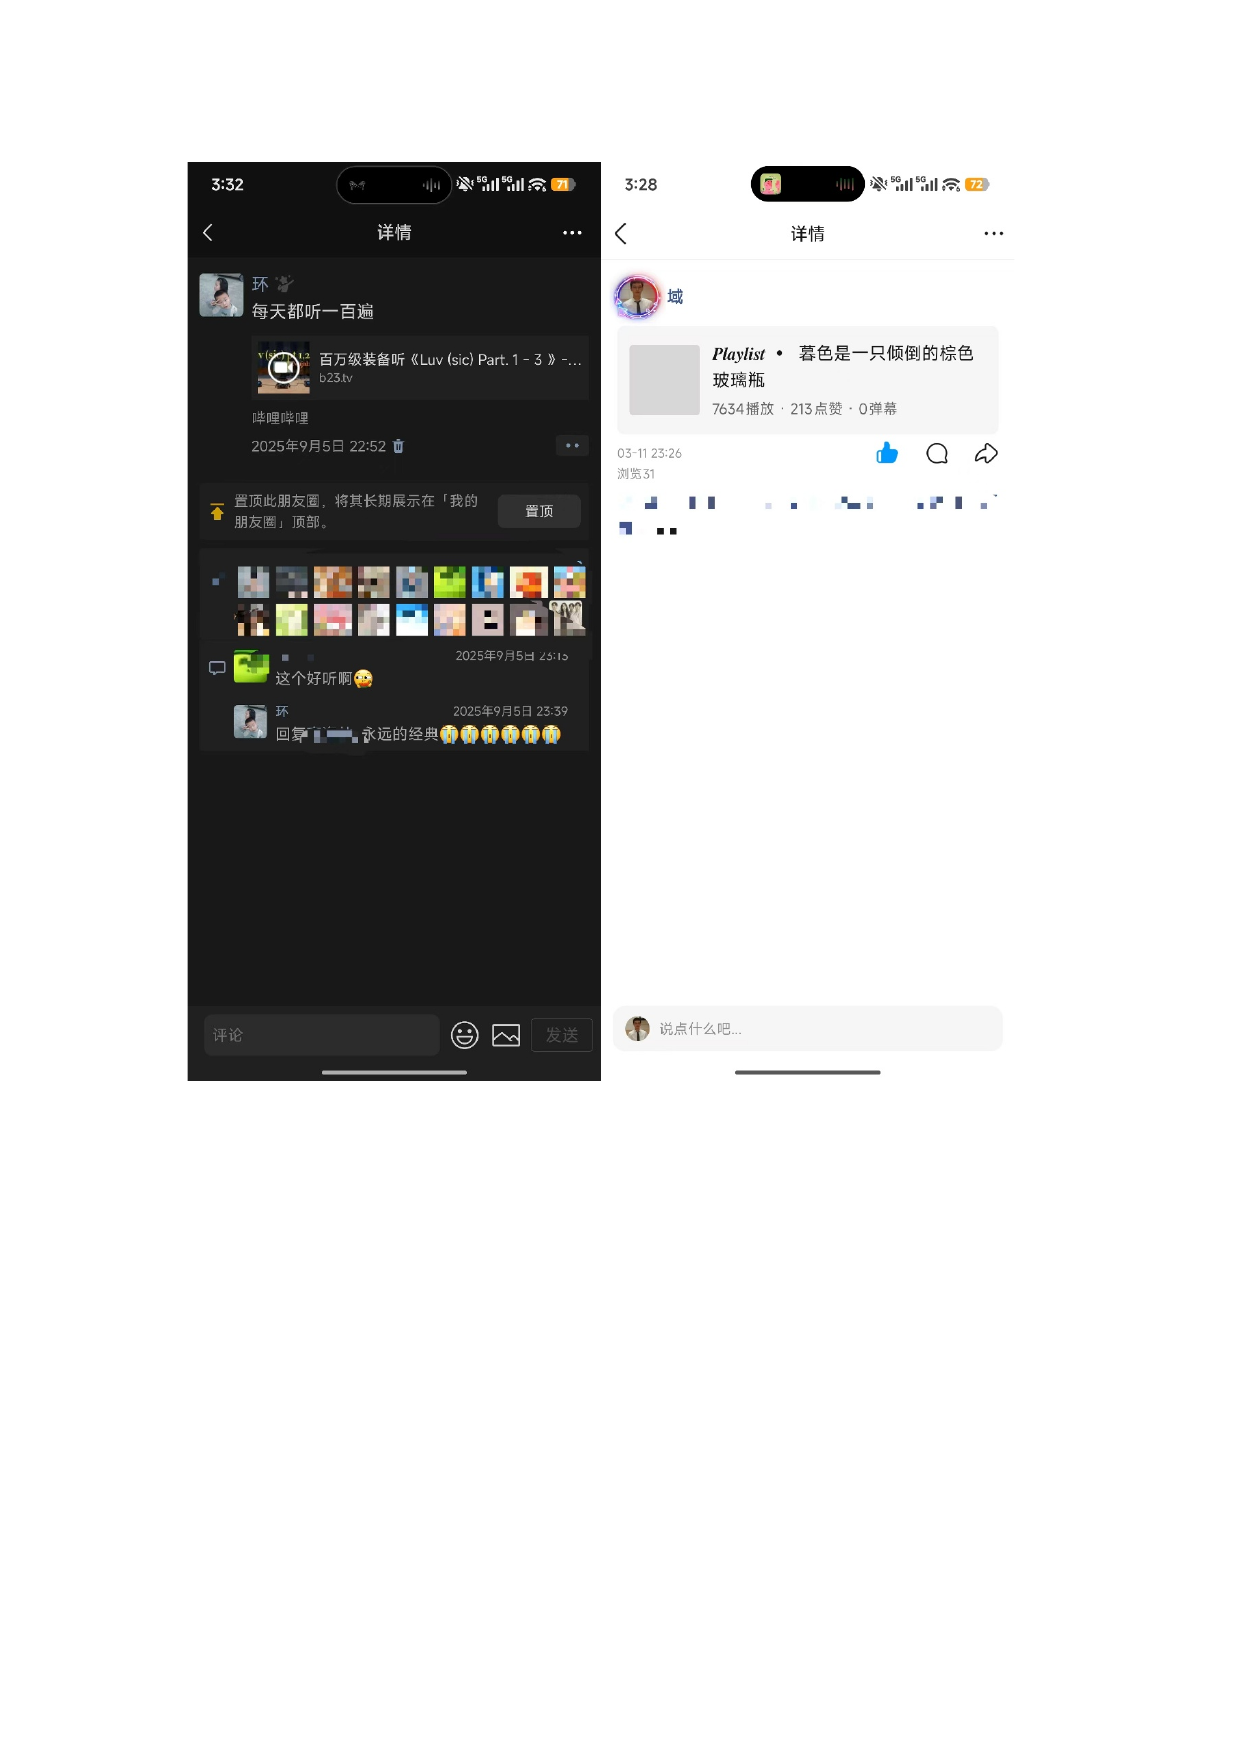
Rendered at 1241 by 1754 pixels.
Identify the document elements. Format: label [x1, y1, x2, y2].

picture [187, 162, 1015, 1081]
